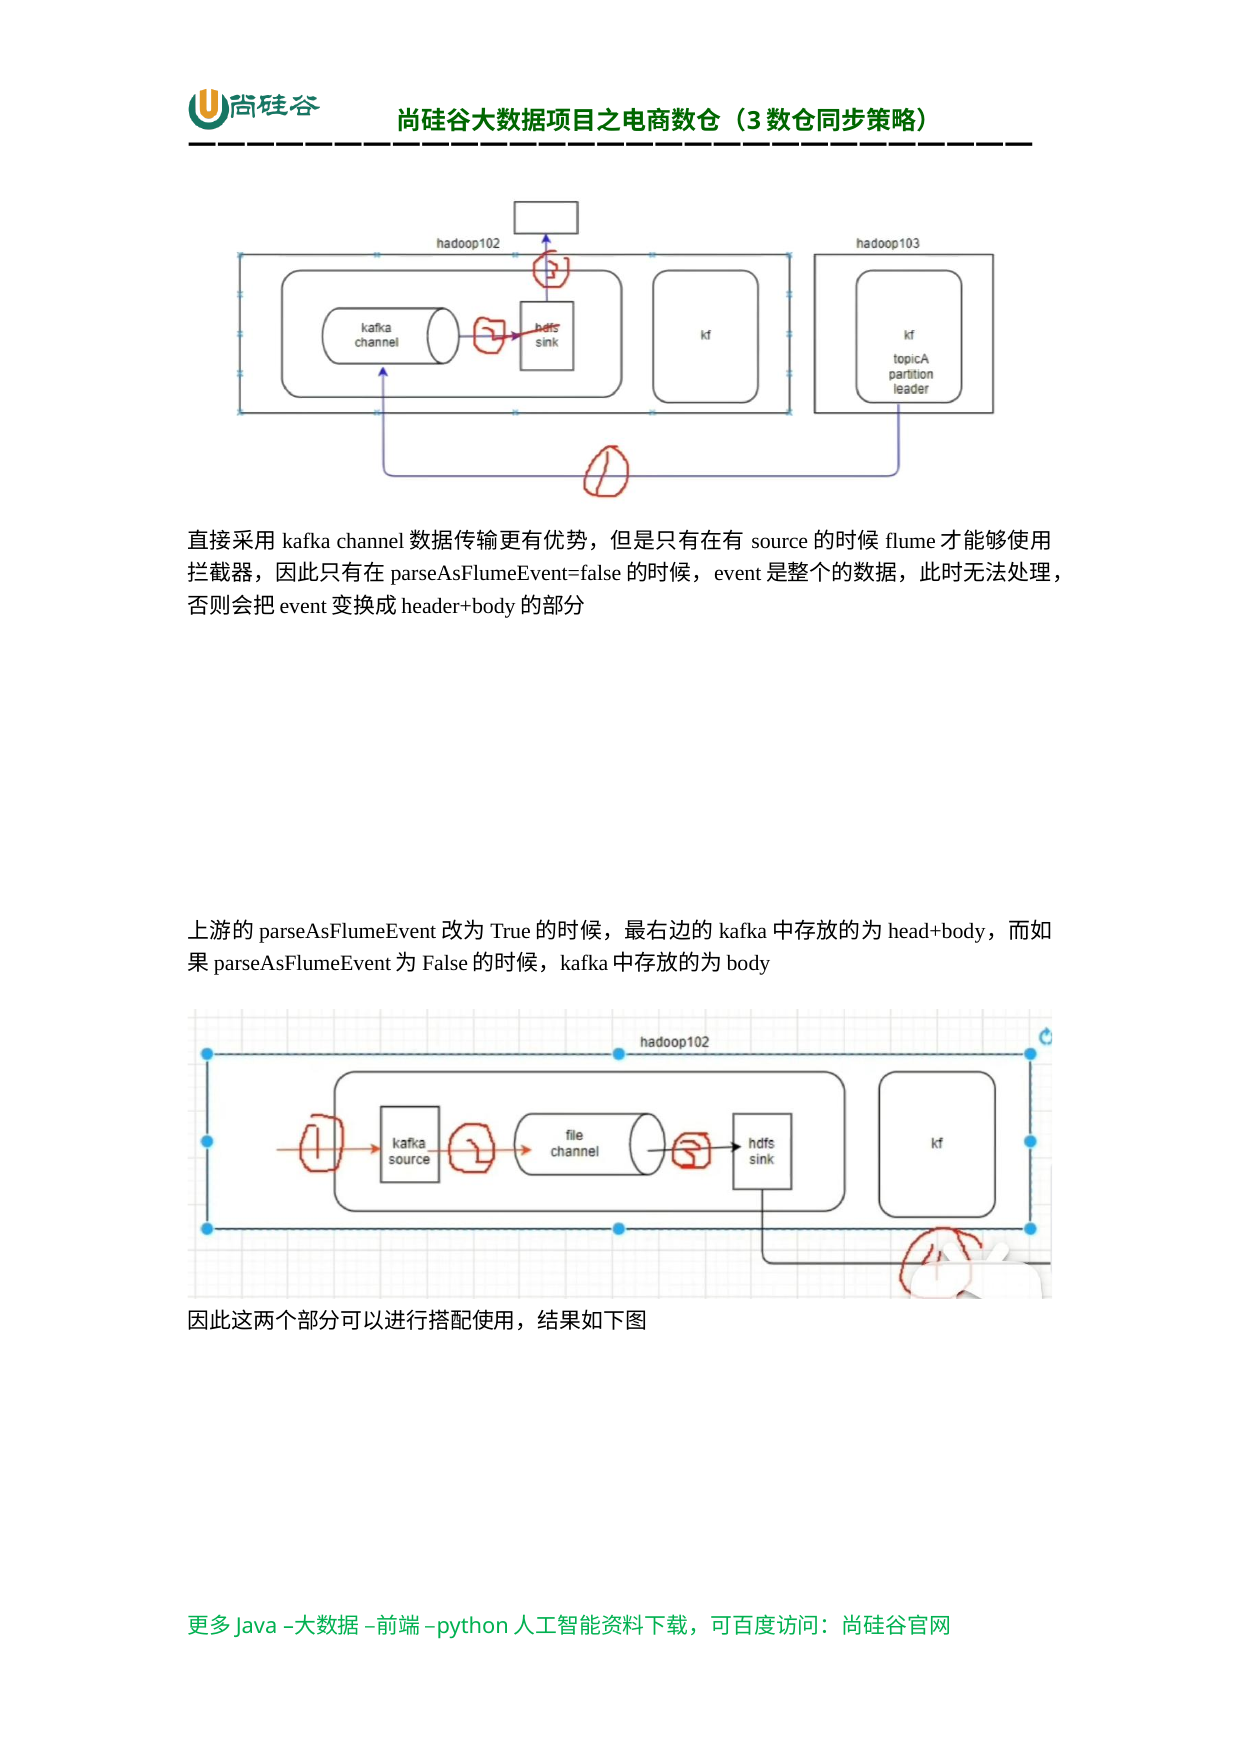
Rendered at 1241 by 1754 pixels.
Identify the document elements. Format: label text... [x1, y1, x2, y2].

picture [187, 88, 320, 130]
picture [187, 1009, 1053, 1299]
text 因此这两个部分可以进行搭配使用，结果如下图 [187, 1302, 1053, 1335]
picture [187, 164, 1053, 506]
text 上游的parseAsFlumeEvent改为True的时候，最右边的kafka中存放的为head+body，而如果parseAsFlumeEvent为False的时候，kafka中存放的为body [187, 912, 1053, 977]
text 直接采用kafka channel数据传输更有优势，但是只有在有source的时候flume才能够使用拦截器，因此只有在parseAsFlumeEvent=false的时候，event是整个的数据，此时无法处理，否则会把event变换成header+body的部分 [187, 522, 1053, 620]
